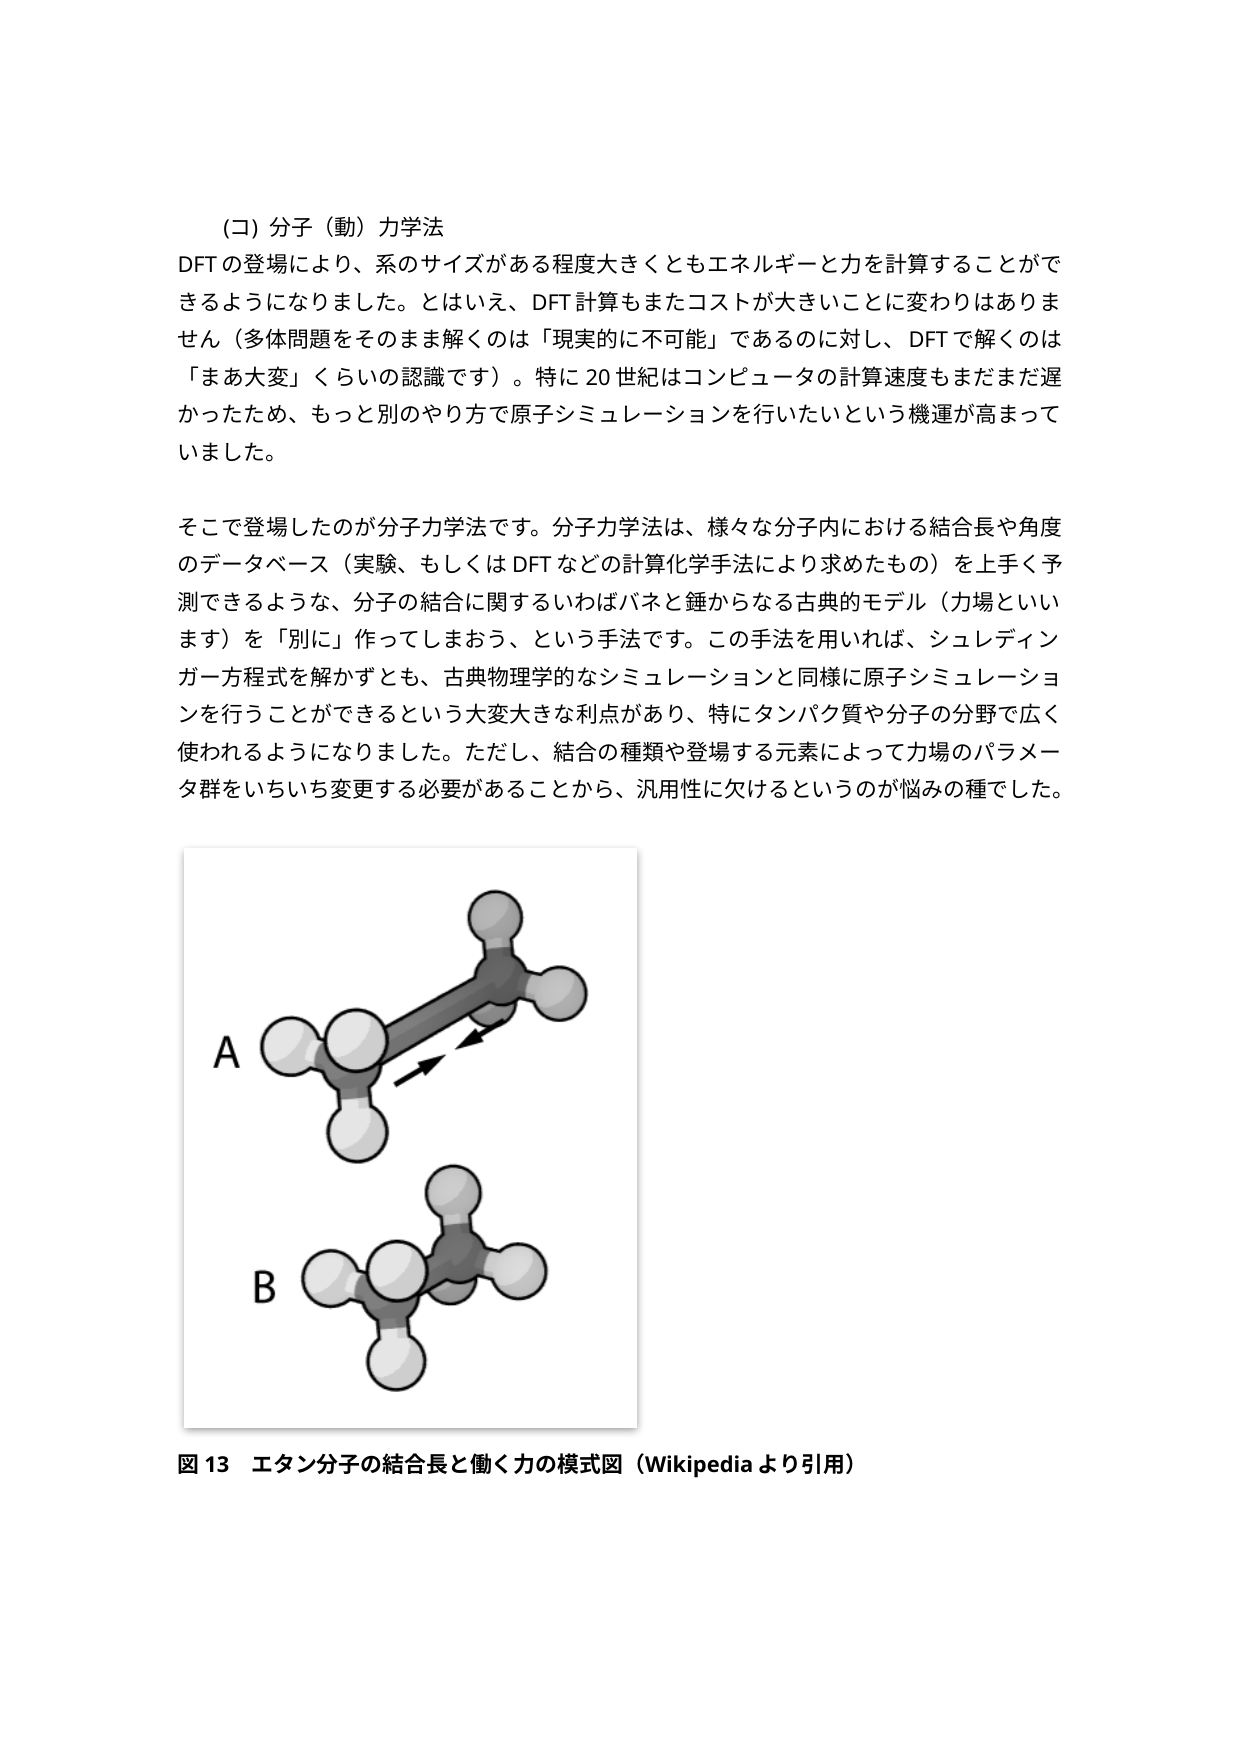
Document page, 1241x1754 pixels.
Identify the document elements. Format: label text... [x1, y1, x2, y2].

picture [199, 863, 622, 1413]
text そこで登場したのが分子力学法です。分子力学法は、様々な分子内における結合長や角度のデータベース（実験、もしくはDFTなどの計算化学手法により求めたもの）を上手く予測できるような、分子の結合に関するいわばバネと錘からなる古典的モデル（力場といいます）を「別に」作ってしまおう、という手法です。この手法を用いれば、シュレディンガー方程式を解かずとも、古典物理学的なシミュレーションと同様に原子シミュレーションを行うことができるという大変大きな利点があり、特にタンパク質や分子の分野で広く使われるようになりました。ただし、結合の種類や登場する元素によって力場のパラメータ群をいちいち変更する必要があることから、汎用性に欠けるというのが悩みの種でした。 [177, 507, 1063, 807]
list 分子（動）力学法 [223, 207, 1063, 244]
text DFTの登場により、系のサイズがある程度大きくともエネルギーと力を計算することができるようになりました。とはいえ、DFT計算もまたコストが大きいことに変わりはありません（多体問題をそのまま解くのは「現実的に不可能」であるのに対し、DFTで解くのは「まあ大変」くらいの認識です）。特に20世紀はコンピュータの計算速度もまだまだ遅かったため、もっと別のやり方で原子シミュレーションを行いたいという機運が高まっていました。 [177, 244, 1063, 469]
